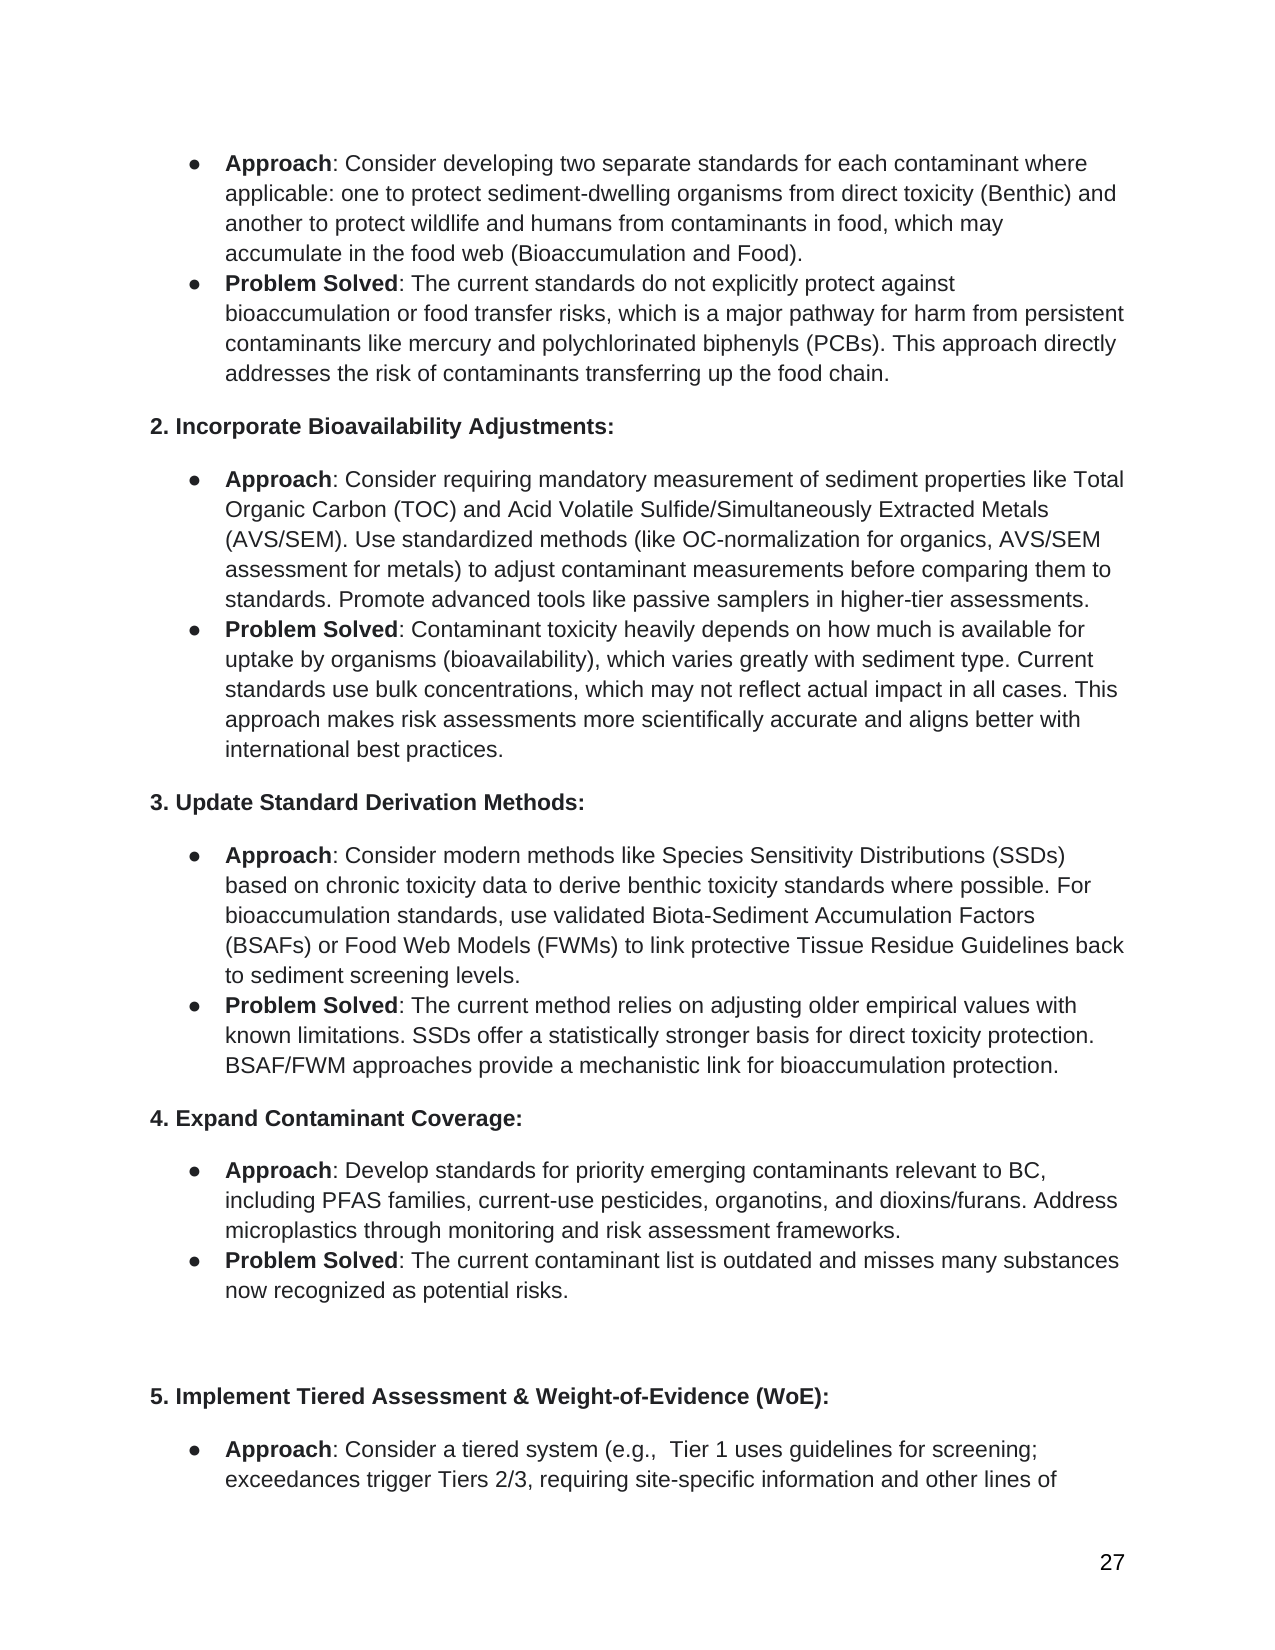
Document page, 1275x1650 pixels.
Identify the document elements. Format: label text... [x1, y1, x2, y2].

list Problem Solved: The current method relies on adjusting older empirical values with known limitations. SSDs offer a statistically stronger basis for direct toxicity protection. BSAF/FWM approaches provide a mechanistic link for bioaccumulation protection. [187, 992, 1125, 1078]
text 4. Expand Contaminant Coverage: [150, 1104, 1125, 1131]
list Problem Solved: The current contaminant list is outdated and misses many substances now recognized as potential risks. [187, 1247, 1125, 1304]
list Approach: Consider requiring mandatory measurement of sediment properties like Total Organic Carbon (TOC) and Acid Volatile Sulfide/Simultaneously Extracted Metals (AVS/SEM). Use standardized methods (like OC-normalization for organics, AVS/SEM assessment for metals) to adjust contaminant measurements before comparing them to standards. Promote advanced tools like passive samplers in higher-tier assessments. [187, 466, 1125, 612]
text 5. Implement Tiered Assessment & Weight-of-Evidence (WoE): [150, 1383, 1125, 1410]
list Problem Solved: The current standards do not explicitly protect against bioaccumulation or food transfer risks, which is a major pathway for harm from persistent contaminants like mercury and polychlorinated biphenyls (PCBs). This approach directly addresses the risk of contaminants transferring up the food chain. [187, 270, 1125, 386]
list Approach: Consider developing two separate standards for each contaminant where applicable: one to protect sediment-dwelling organisms from direct toxicity (Benthic) and another to protect wildlife and humans from contaminants in food, which may accumulate in the food web (Bioaccumulation and Food). [187, 150, 1125, 266]
text 2. Incorporate Bioavailability Adjustments: [150, 413, 1125, 439]
list Approach: Develop standards for priority emerging contaminants relevant to BC, including PFAS families, current-use pesticides, organotins, and dioxins/furans. Address microplastics through monitoring and risk assessment frameworks. [187, 1157, 1125, 1244]
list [187, 1436, 1125, 1493]
text 3. Update Standard Derivation Methods: [150, 789, 1125, 815]
list Approach: Consider modern methods like Species Sensitivity Distributions (SSDs) based on chronic toxicity data to derive benthic toxicity standards where possible. For bioaccumulation standards, use validated Biota-Sediment Accumulation Factors (BSAFs) or Food Web Models (FWMs) to link protective Tissue Residue Guidelines back to sediment screening levels. [187, 842, 1125, 988]
list Problem Solved: Contaminant toxicity heavily depends on how much is available for uptake by organisms (bioavailability), which varies greatly with sediment type. Current standards use bulk concentrations, which may not reflect actual impact in all cases. This approach makes risk assessments more scientifically accurate and aligns better with international best practices. [187, 616, 1125, 762]
